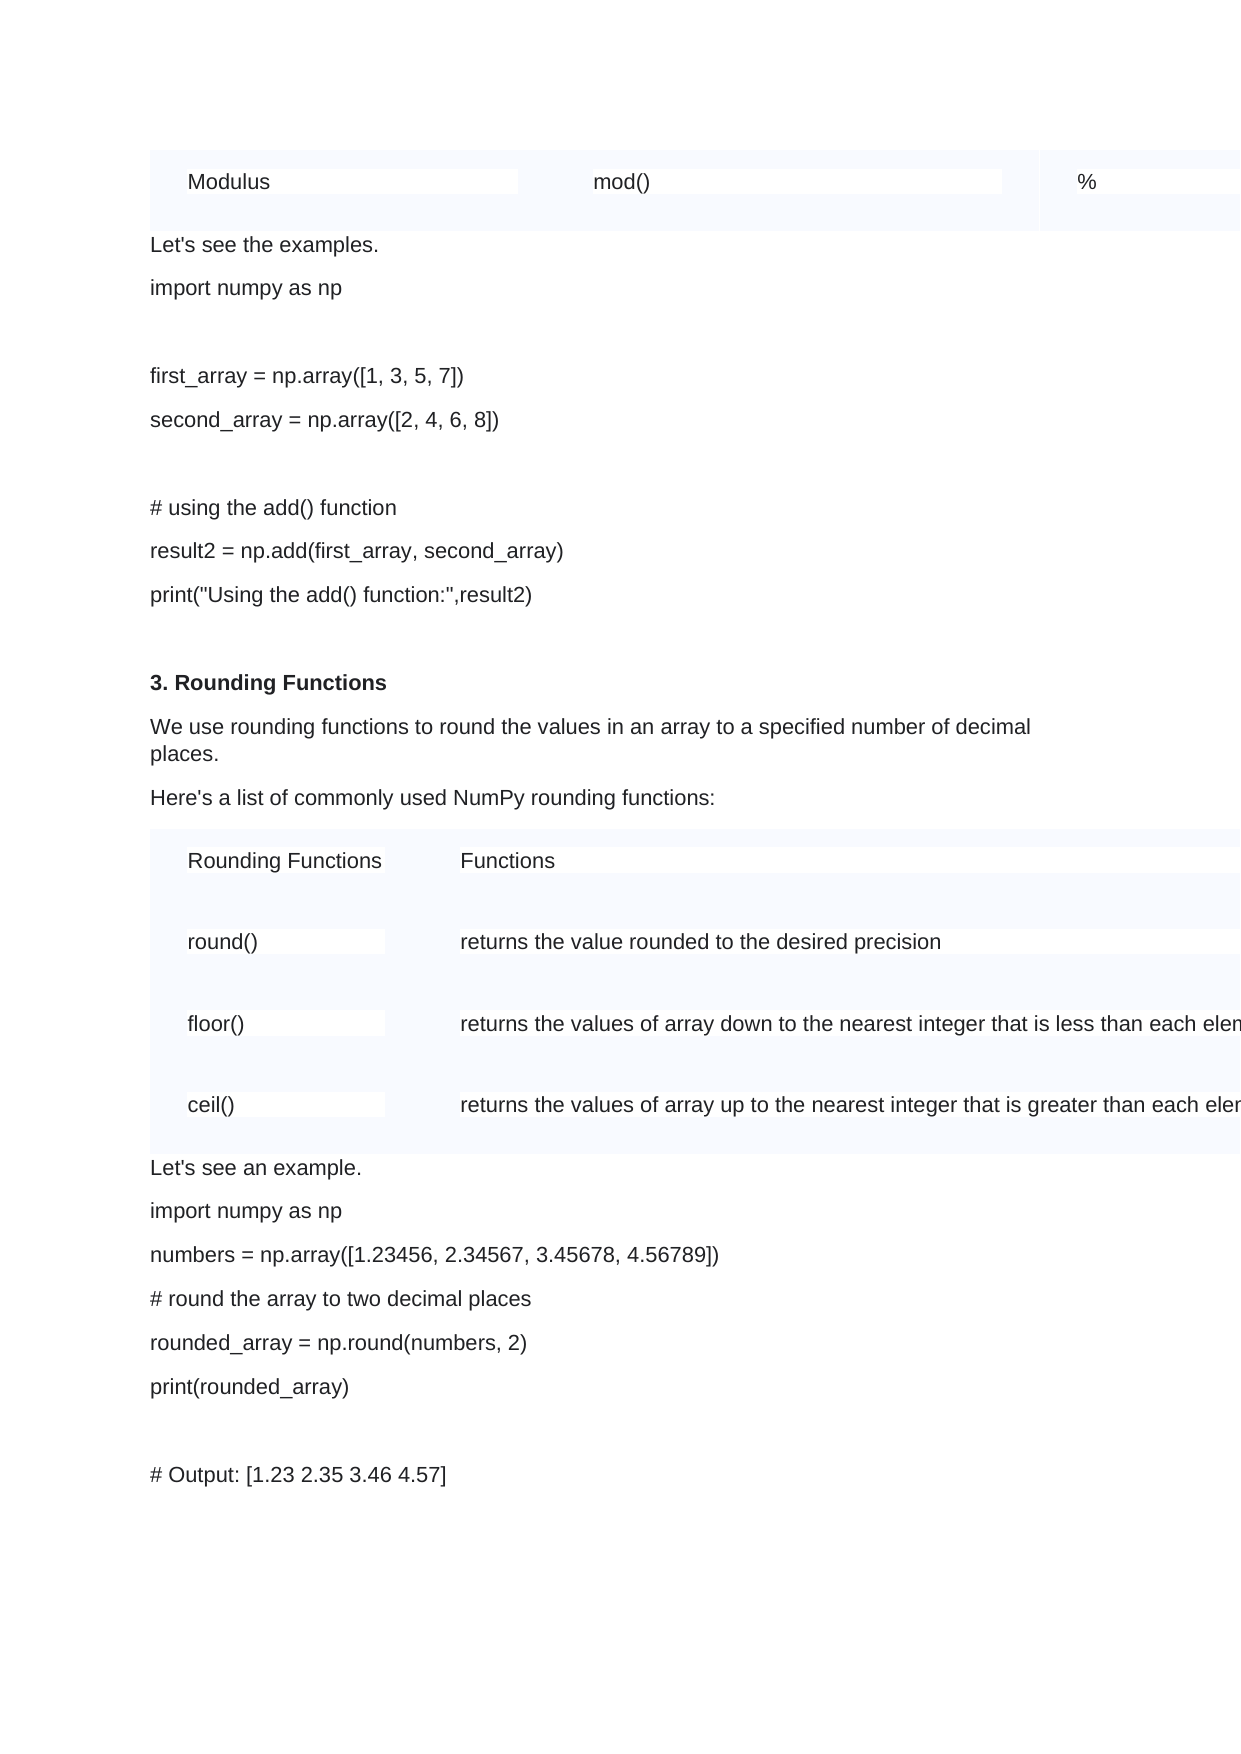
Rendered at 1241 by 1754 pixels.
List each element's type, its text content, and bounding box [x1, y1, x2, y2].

text # round the array to two decimal places [150, 1286, 1090, 1311]
table_cell floor() [150, 992, 423, 1073]
table_cell returns the value rounded to the desired precision [423, 910, 1240, 992]
text import numpy as np [150, 275, 1090, 301]
table_header Functions [423, 829, 1240, 910]
text import numpy as np [150, 1198, 1090, 1224]
text We use rounding functions to round the values in an array to a specified number of decimal places. [150, 714, 1090, 766]
text 3. Rounding Functions [150, 670, 1090, 695]
text Let's see an example. [150, 1154, 1090, 1180]
table_cell Modulus [150, 150, 556, 231]
text Let's see the examples. [150, 231, 1090, 257]
text numbers = np.array([1.23456, 2.34567, 3.45678, 4.56789]) [150, 1242, 1090, 1267]
table_cell returns the values of array up to the nearest integer that is greater than each element. [423, 1073, 1240, 1154]
table_cell returns the values of array down to the nearest integer that is less than each element [423, 992, 1240, 1073]
text first_array = np.array([1, 3, 5, 7]) [150, 363, 1090, 388]
table_cell ceil() [150, 1073, 423, 1154]
table_cell % [1040, 150, 1240, 231]
text rounded_array = np.round(numbers, 2) [150, 1330, 1090, 1355]
table_cell round() [150, 910, 423, 992]
table_header Rounding Functions [150, 829, 423, 910]
text # using the add() function [150, 494, 1090, 520]
text result2 = np.add(first_array, second_array) [150, 538, 1090, 564]
text print(rounded_array) [150, 1374, 1090, 1399]
text Here's a list of commonly used NumPy rounding functions: [150, 785, 1090, 810]
text print("Using the add() function:",result2) [150, 582, 1090, 607]
text # Output: [1.23 2.35 3.46 4.57] [150, 1462, 1090, 1487]
text second_array = np.array([2, 4, 6, 8]) [150, 407, 1090, 432]
table_cell mod() [556, 150, 1039, 231]
